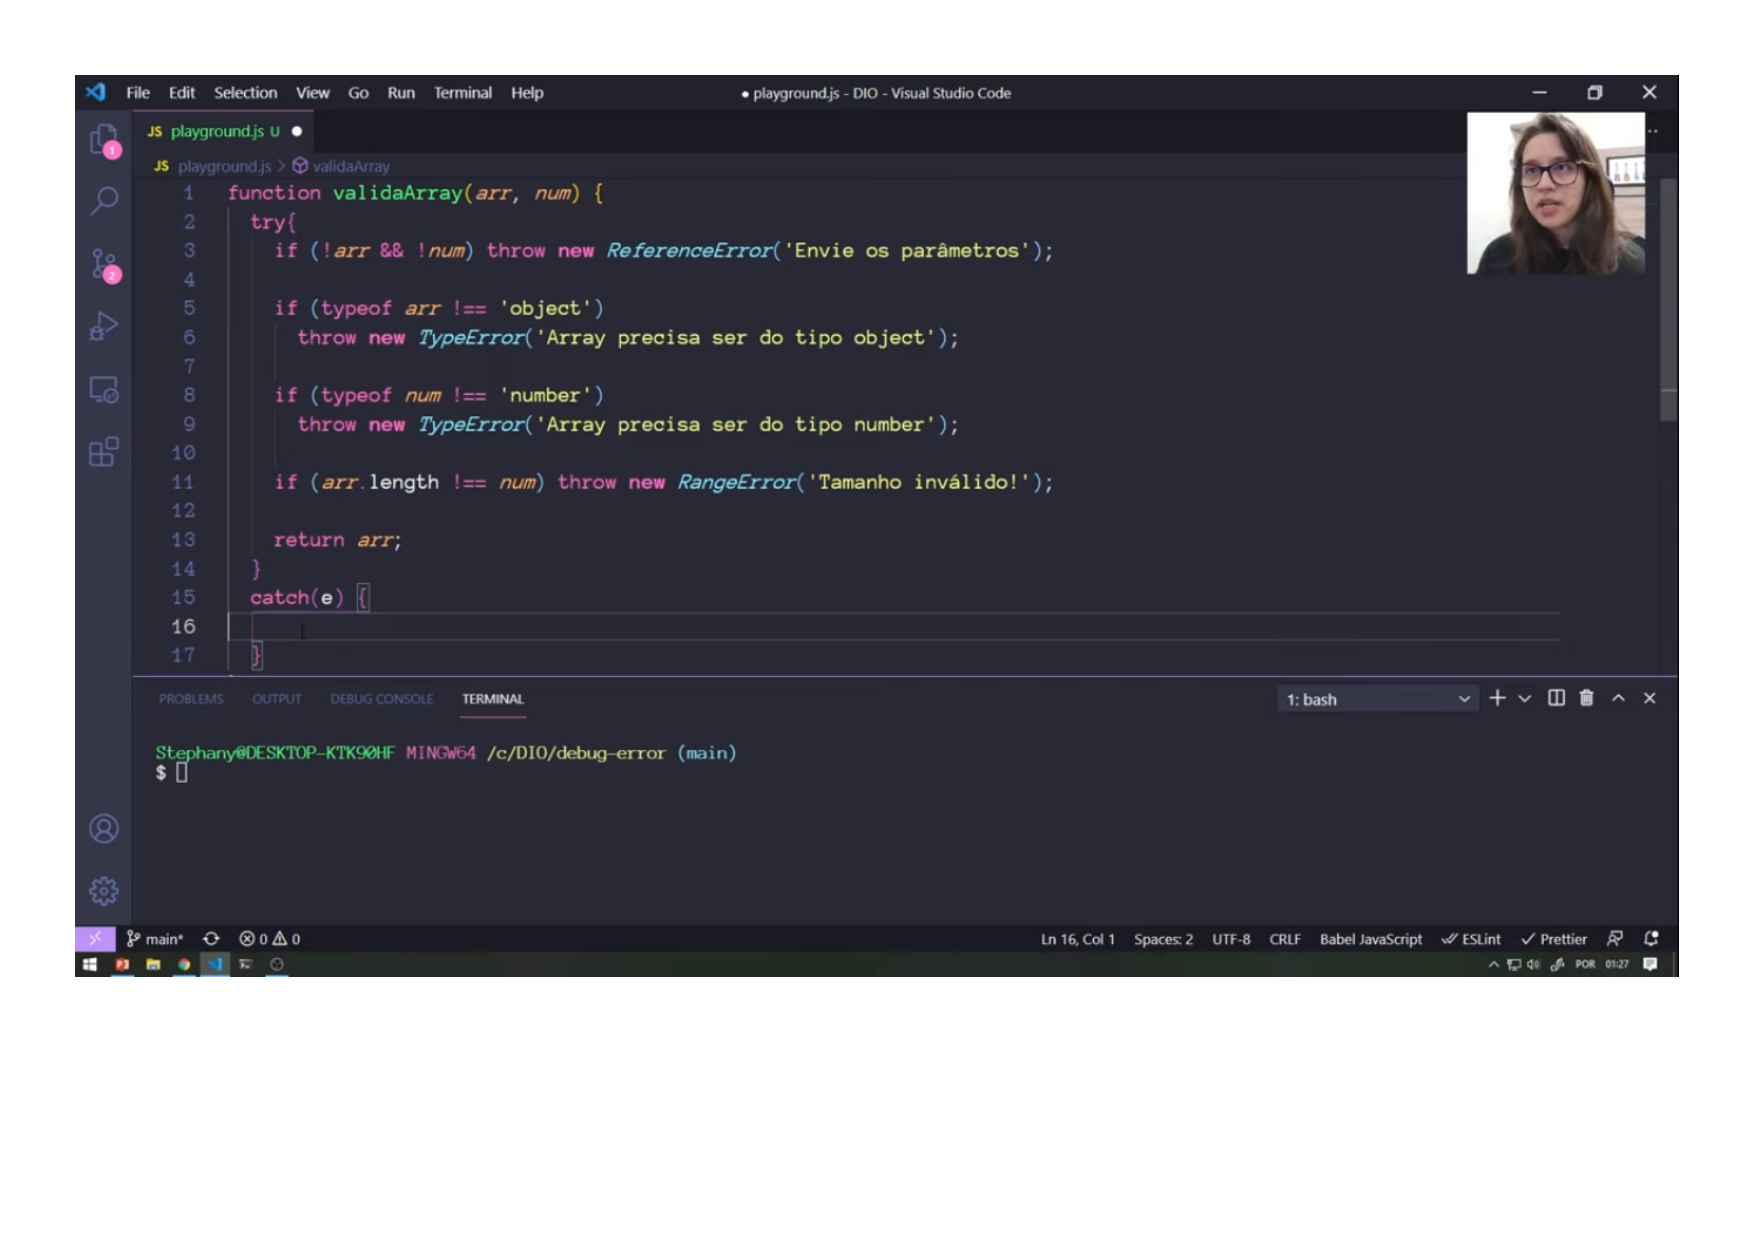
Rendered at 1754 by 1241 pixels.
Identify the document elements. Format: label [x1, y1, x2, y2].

picture [75, 75, 1679, 977]
